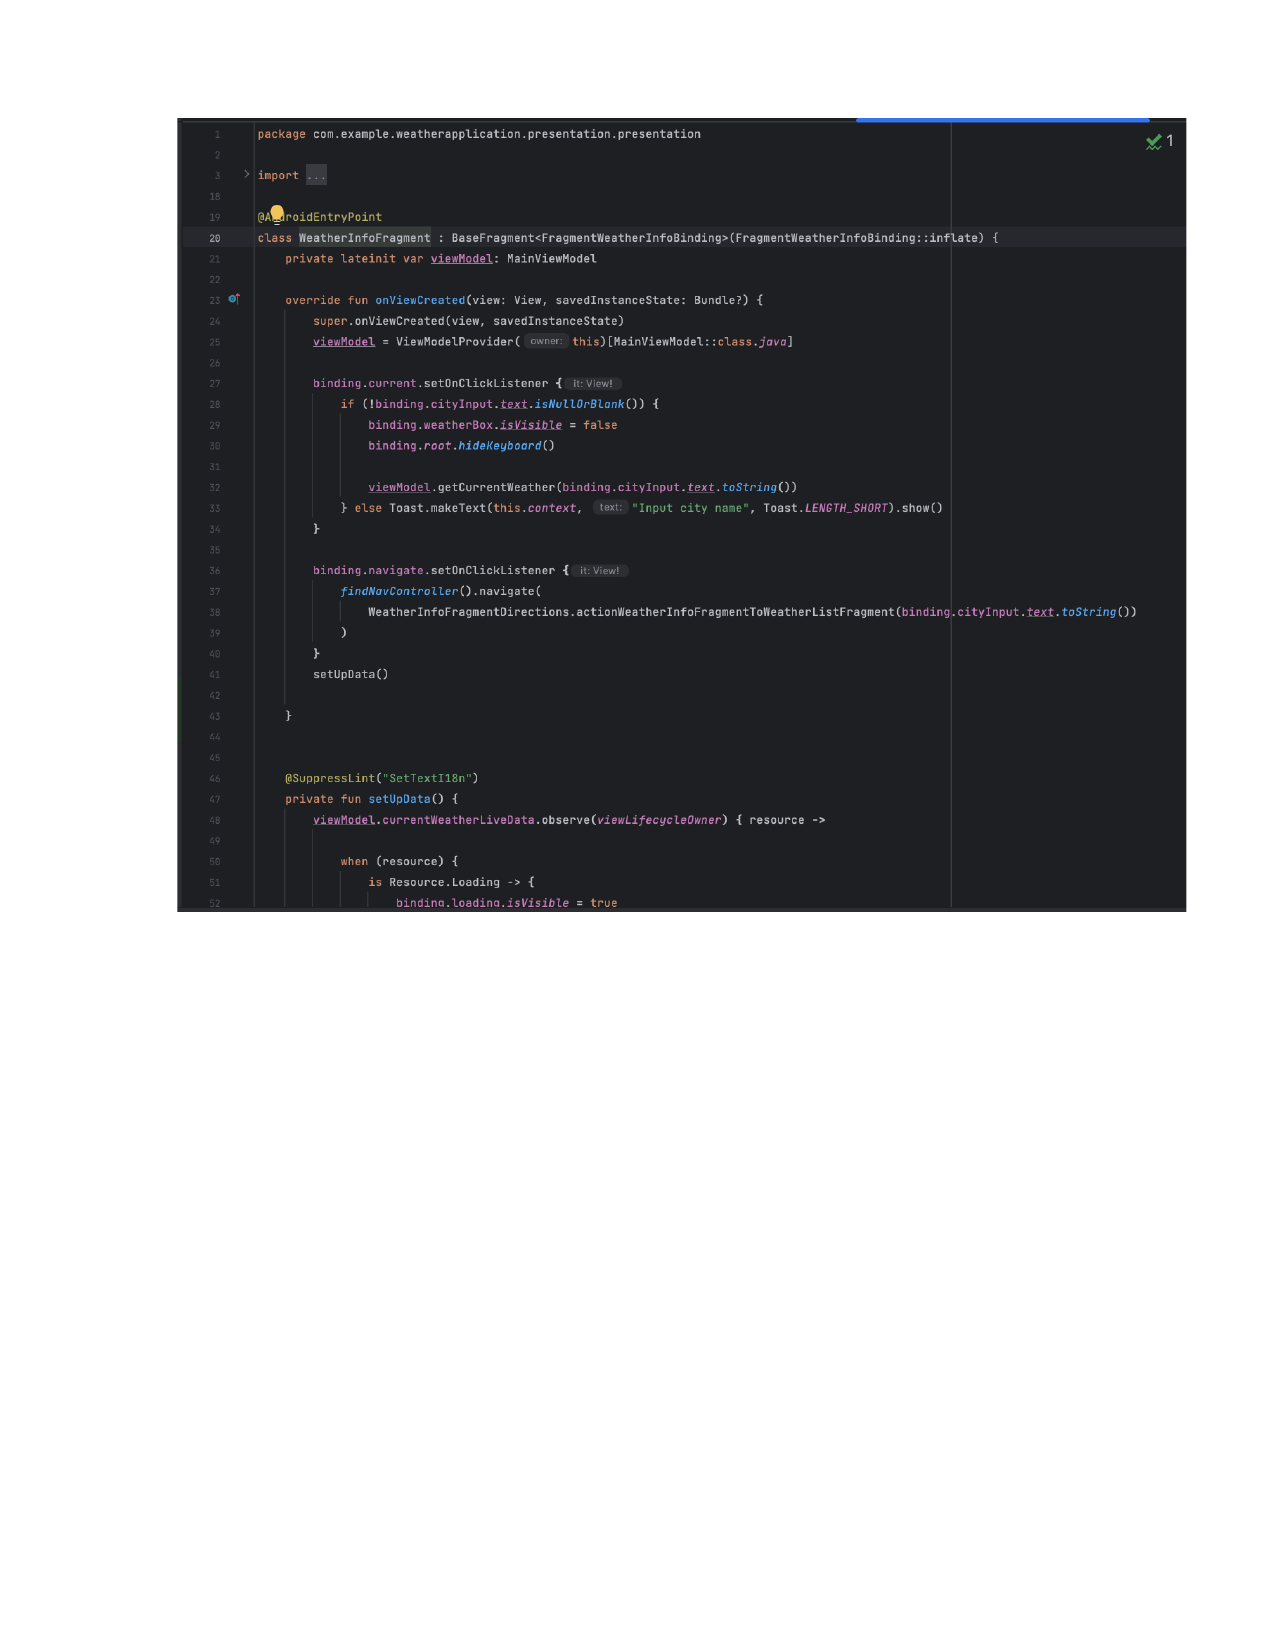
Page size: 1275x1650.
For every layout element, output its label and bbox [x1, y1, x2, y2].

picture [177, 118, 1187, 912]
